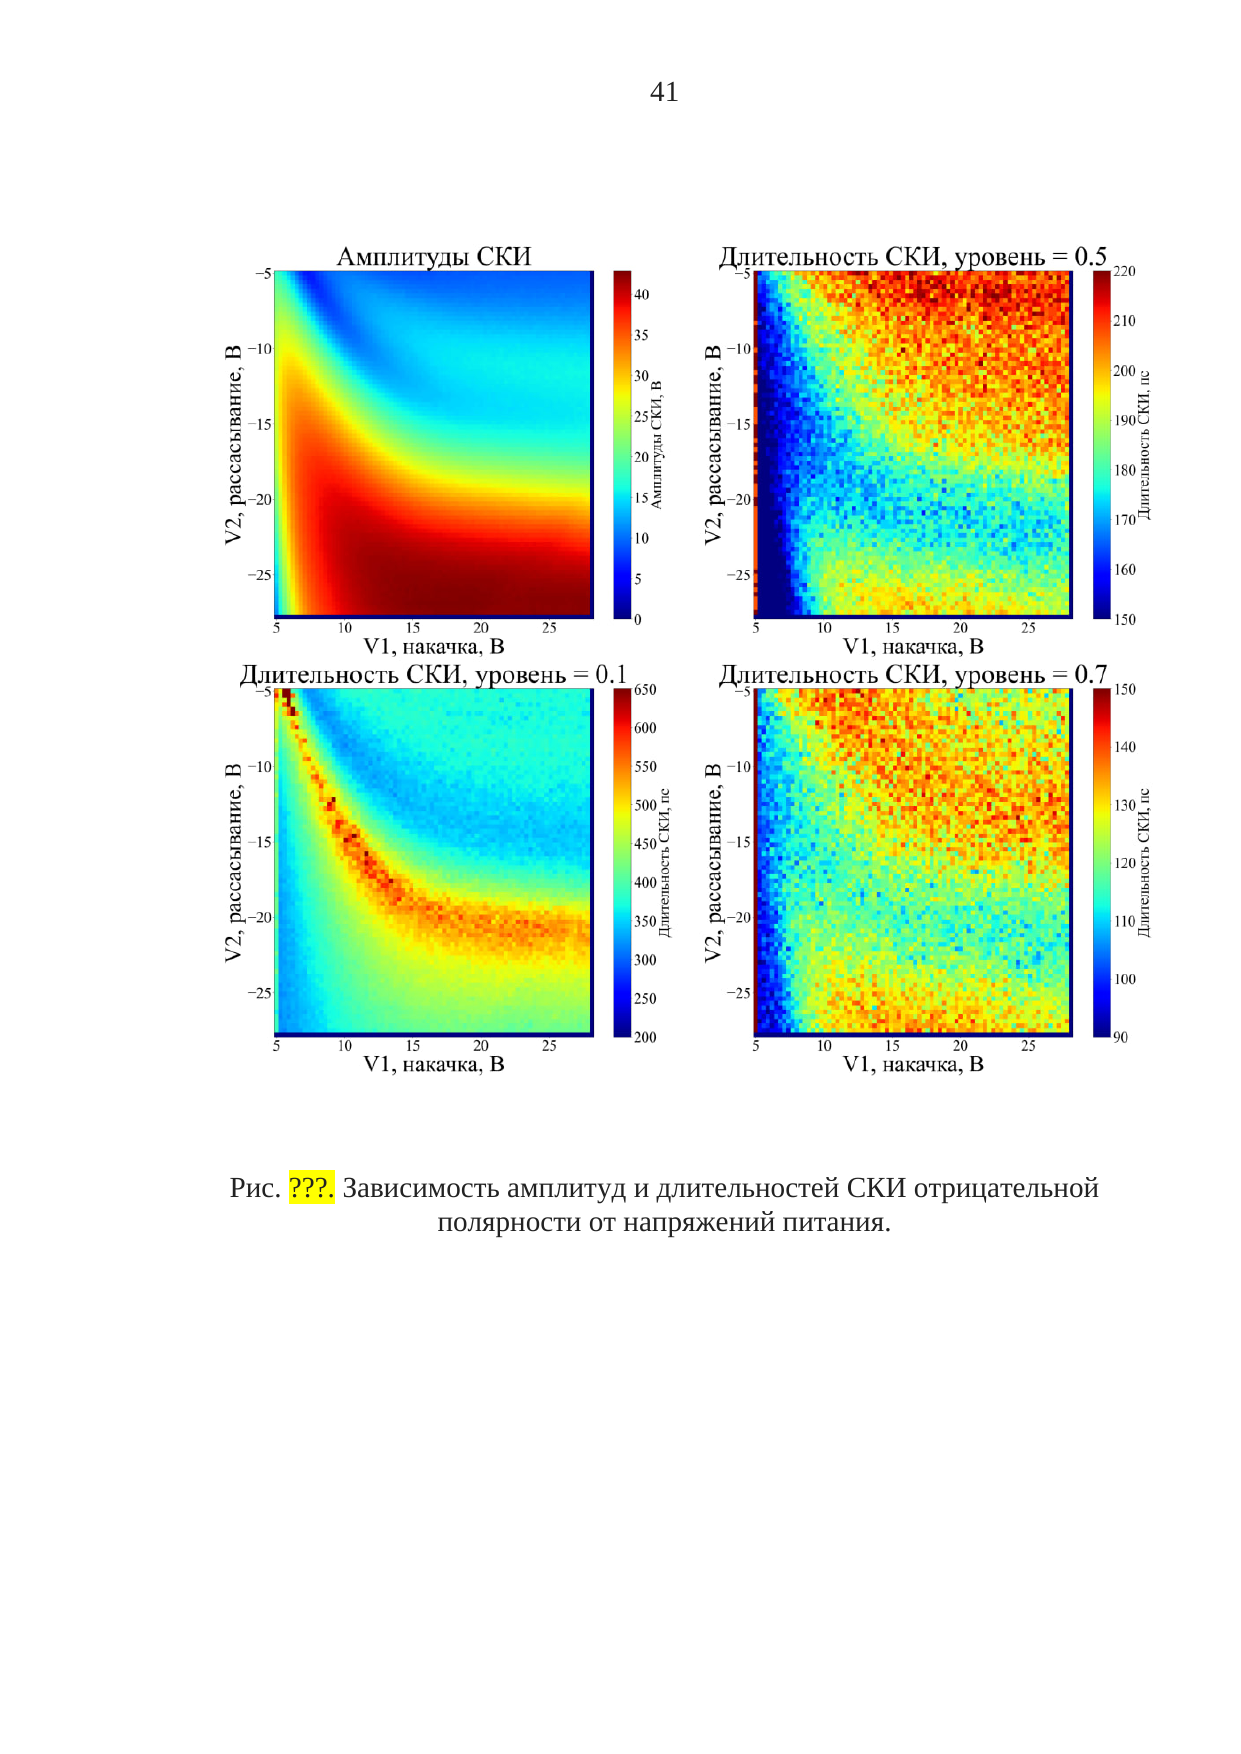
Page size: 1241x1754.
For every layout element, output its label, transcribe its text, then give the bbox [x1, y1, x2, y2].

text Рис. ???. Зависимость амплитуд и длительностей СКИ отрицательной полярности от напряжений питания. [177, 1170, 1152, 1237]
picture [132, 151, 1241, 1146]
